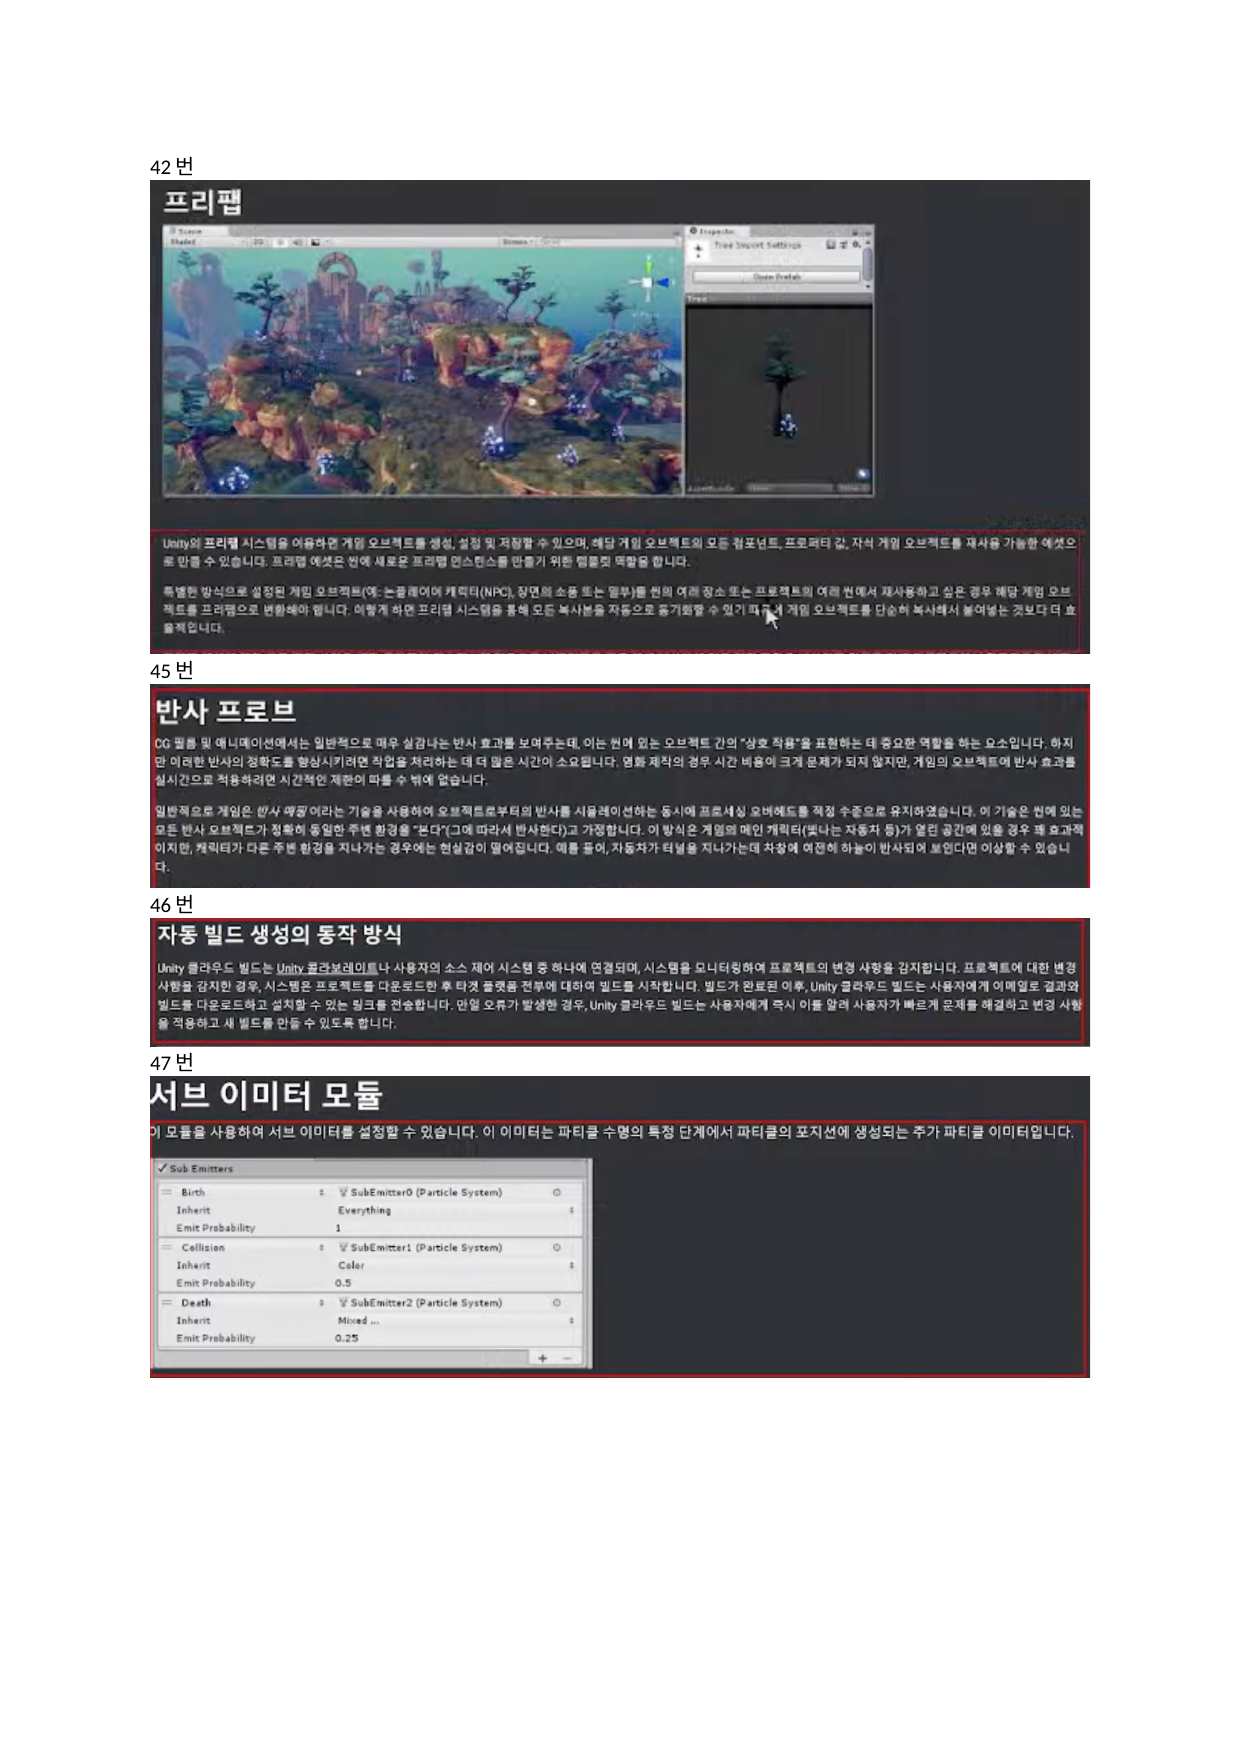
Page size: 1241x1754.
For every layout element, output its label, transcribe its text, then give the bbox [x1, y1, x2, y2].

picture [150, 684, 1091, 888]
text 47번 [150, 1047, 1090, 1076]
text 42번 [150, 150, 1090, 180]
picture [150, 918, 1091, 1047]
picture [150, 1076, 1091, 1378]
text 46번 [150, 888, 1090, 918]
picture [150, 180, 1091, 654]
text 45번 [150, 654, 1090, 684]
